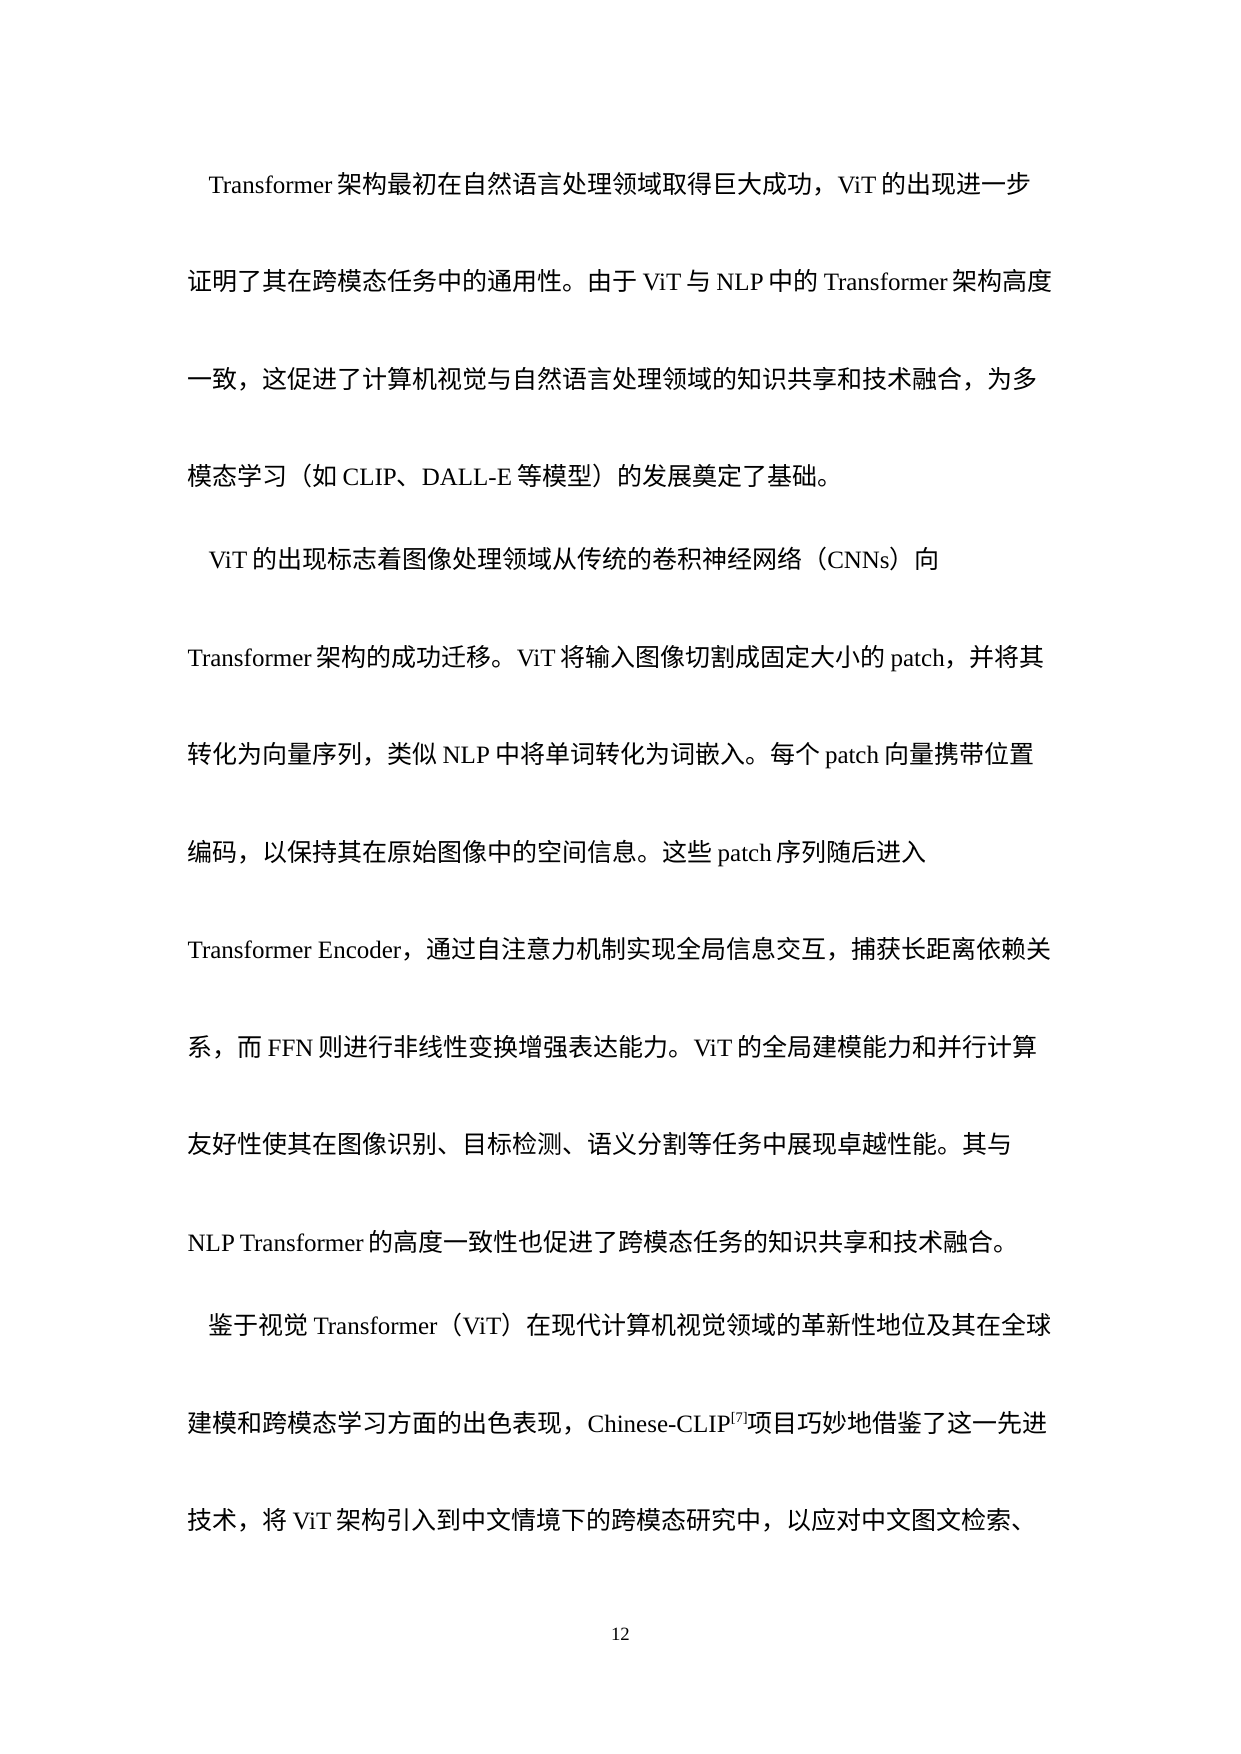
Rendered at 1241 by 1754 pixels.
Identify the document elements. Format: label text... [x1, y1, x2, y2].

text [187, 1291, 1053, 1551]
text Transformer架构最初在自然语言处理领域取得巨大成功，ViT的出现进一步证明了其在跨模态任务中的通用性。由于ViT与NLP中的Transformer架构高度一致，这促进了计算机视觉与自然语言处理领域的知识共享和技术融合，为多模态学习（如CLIP、DALL-E等模型）的发展奠定了基础。 [187, 150, 1053, 507]
text ViT的出现标志着图像处理领域从传统的卷积神经网络（CNNs）向Transformer架构的成功迁移。ViT将输入图像切割成固定大小的patch，并将其转化为向量序列，类似NLP中将单词转化为词嵌入。每个patch向量携带位置编码，以保持其在原始图像中的空间信息。这些patch序列随后进入Transformer Encoder，通过自注意力机制实现全局信息交互，捕获长距离依赖关系，而FFN则进行非线性变换增强表达能力。ViT的全局建模能力和并行计算友好性使其在图像识别、目标检测、语义分割等任务中展现卓越性能。其与NLP Transformer的高度一致性也促进了跨模态任务的知识共享和技术融合。 [187, 526, 1053, 1273]
